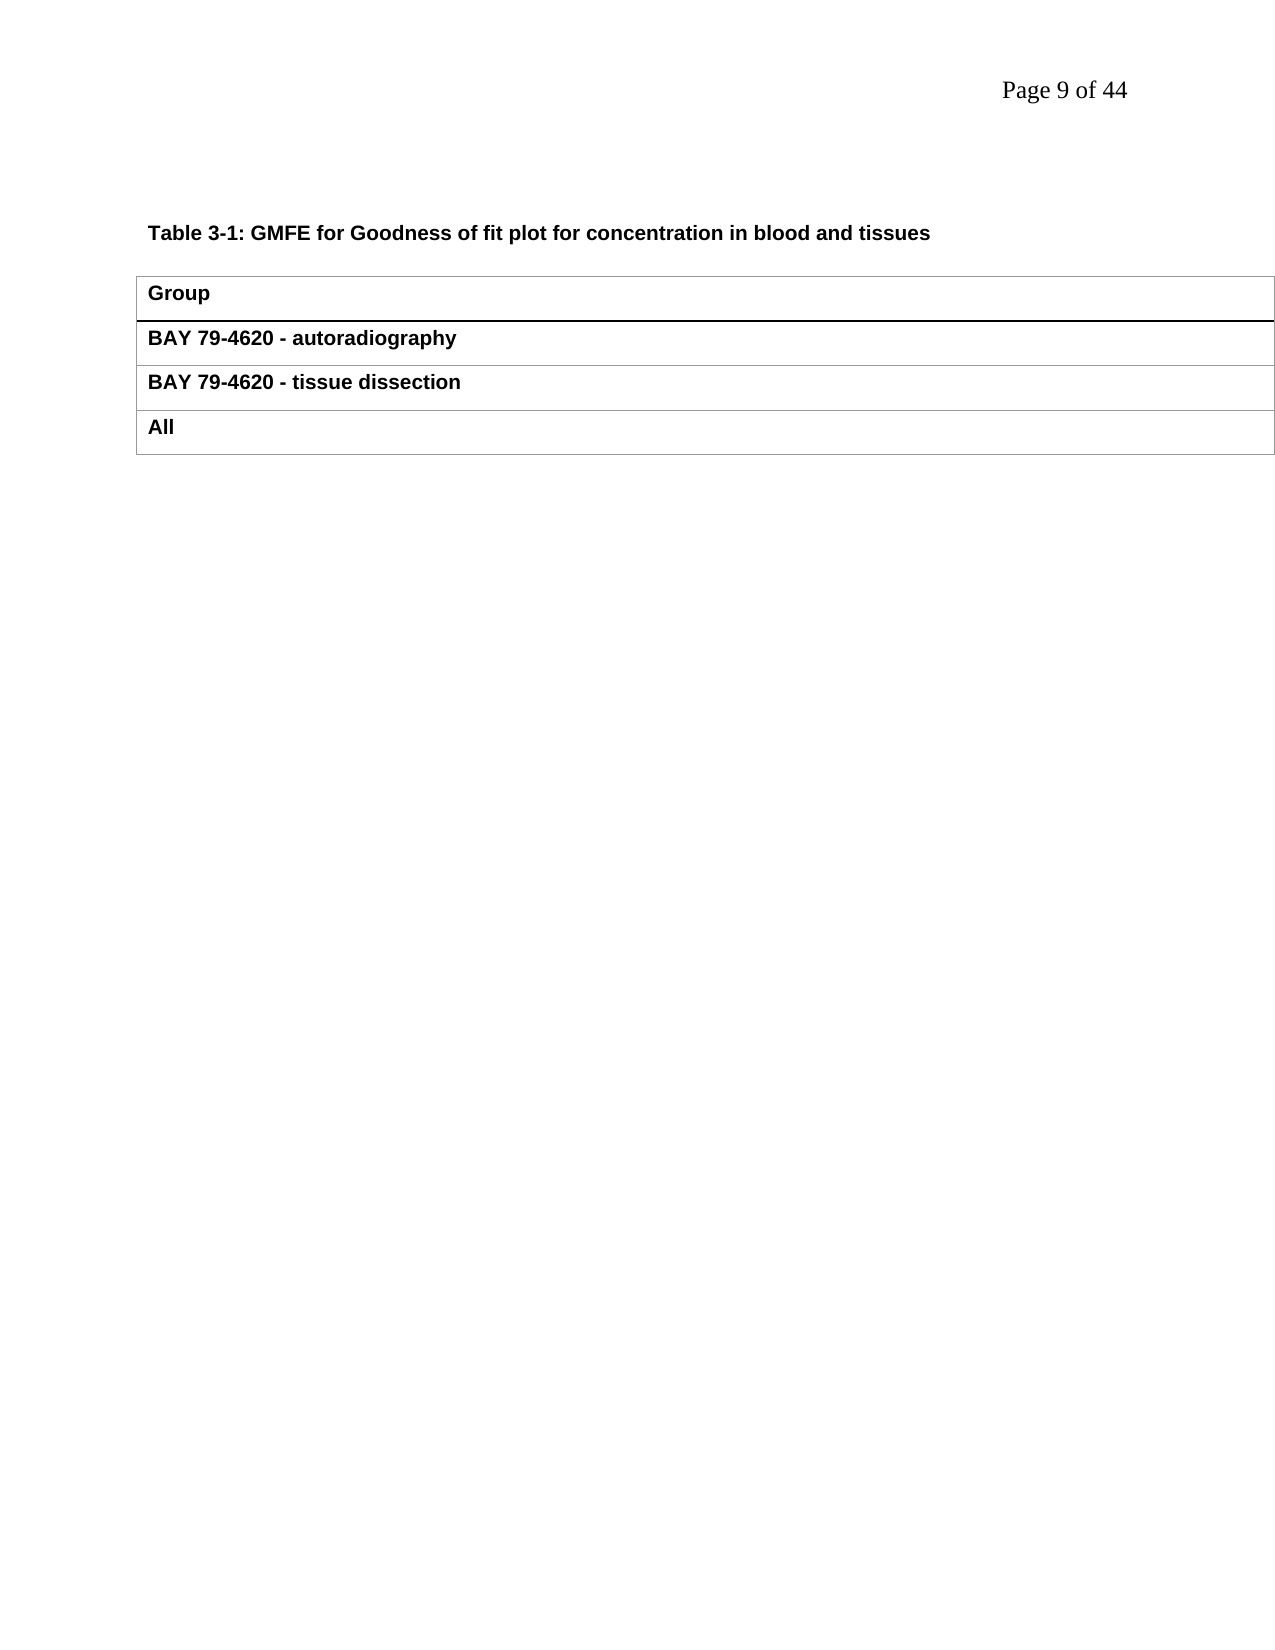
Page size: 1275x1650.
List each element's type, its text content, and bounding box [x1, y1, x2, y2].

table_cell All [137, 411, 1274, 454]
table_cell BAY 79-4620 - autoradiography [137, 322, 1274, 365]
table_header Group [137, 277, 1274, 320]
table_cell BAY 79-4620 - tissue dissection [137, 366, 1274, 410]
text Table 3-1: GMFE for Goodness of fit plot for concentration in blood and tissues [148, 221, 1127, 245]
